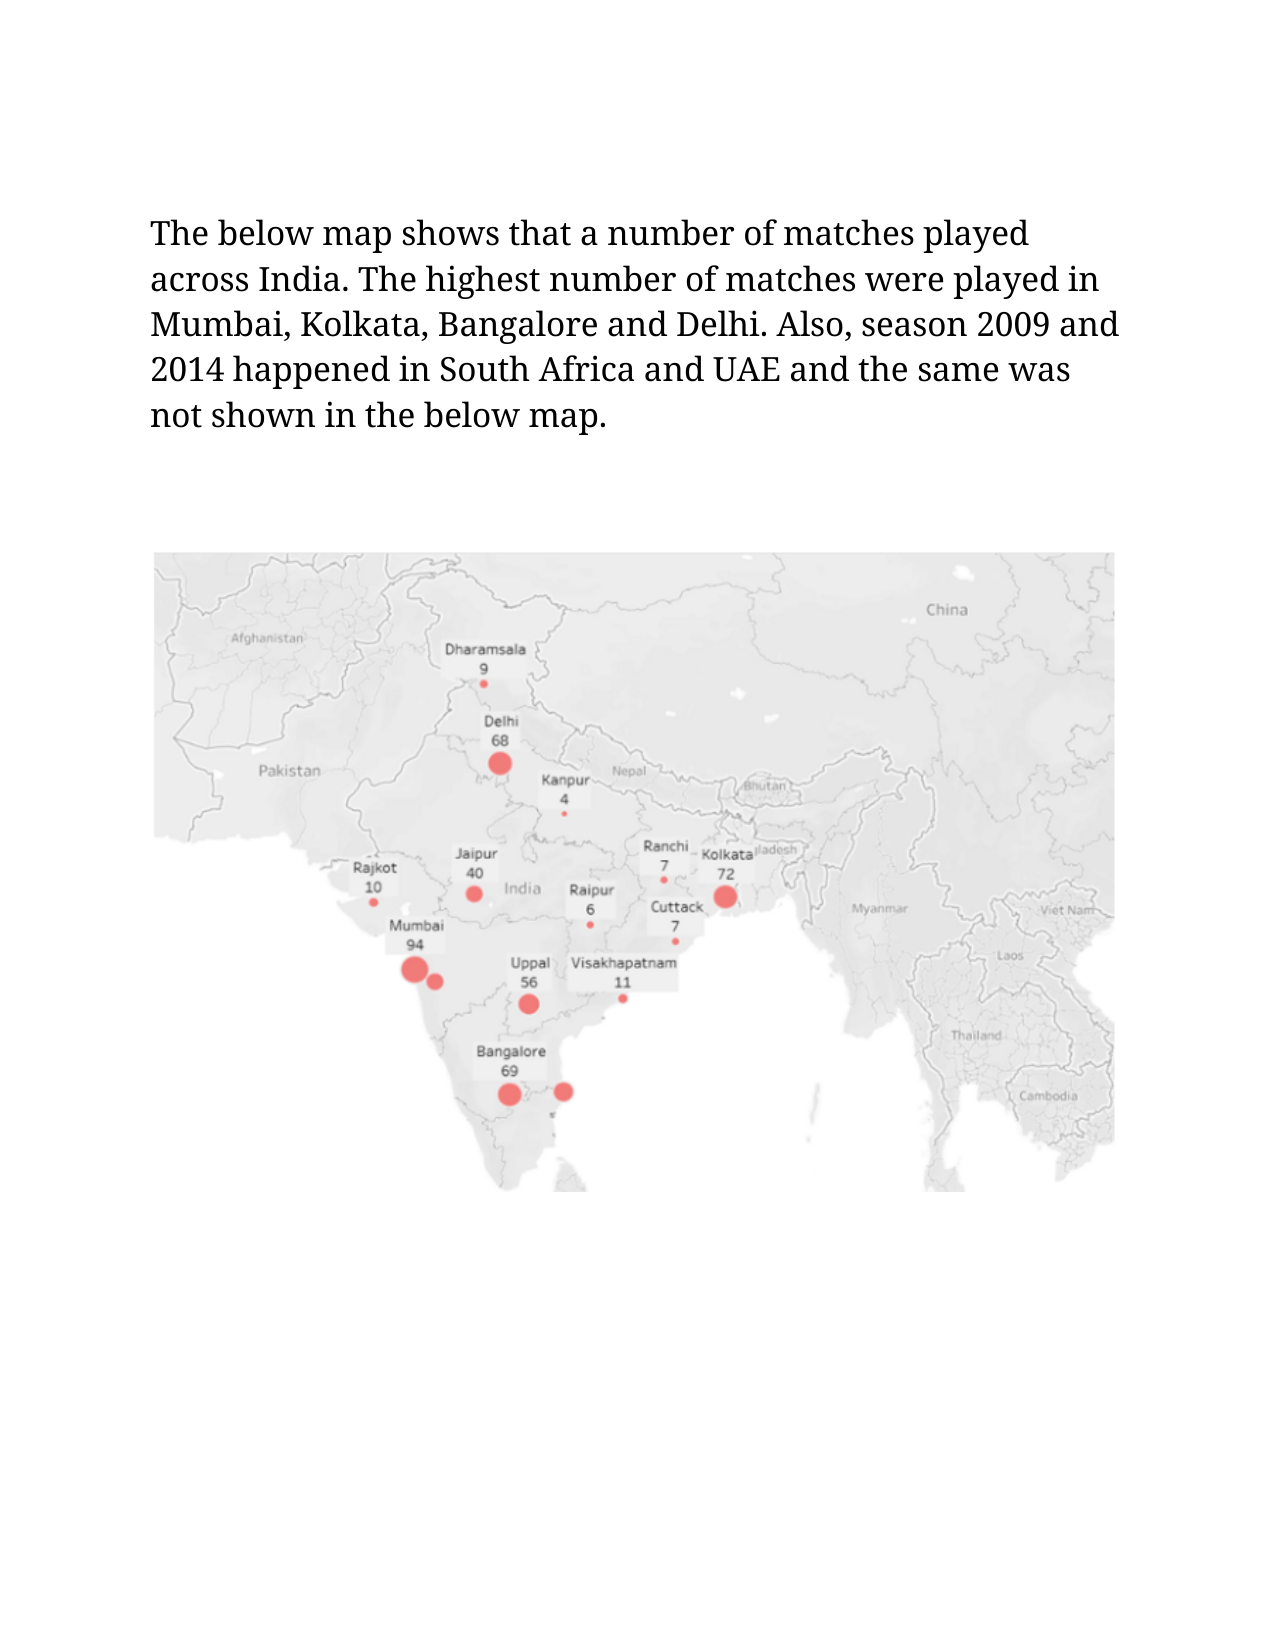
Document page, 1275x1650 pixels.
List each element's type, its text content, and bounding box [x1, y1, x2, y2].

text The below map shows that a number of matches played across India. The highest number of matches were played in Mumbai, Kolkata, Bangalore and Delhi. Also, season 2009 and 2014 happened in South Africa and UAE and the same was not shown in the below map. [150, 210, 1125, 437]
picture [150, 547, 1125, 1192]
